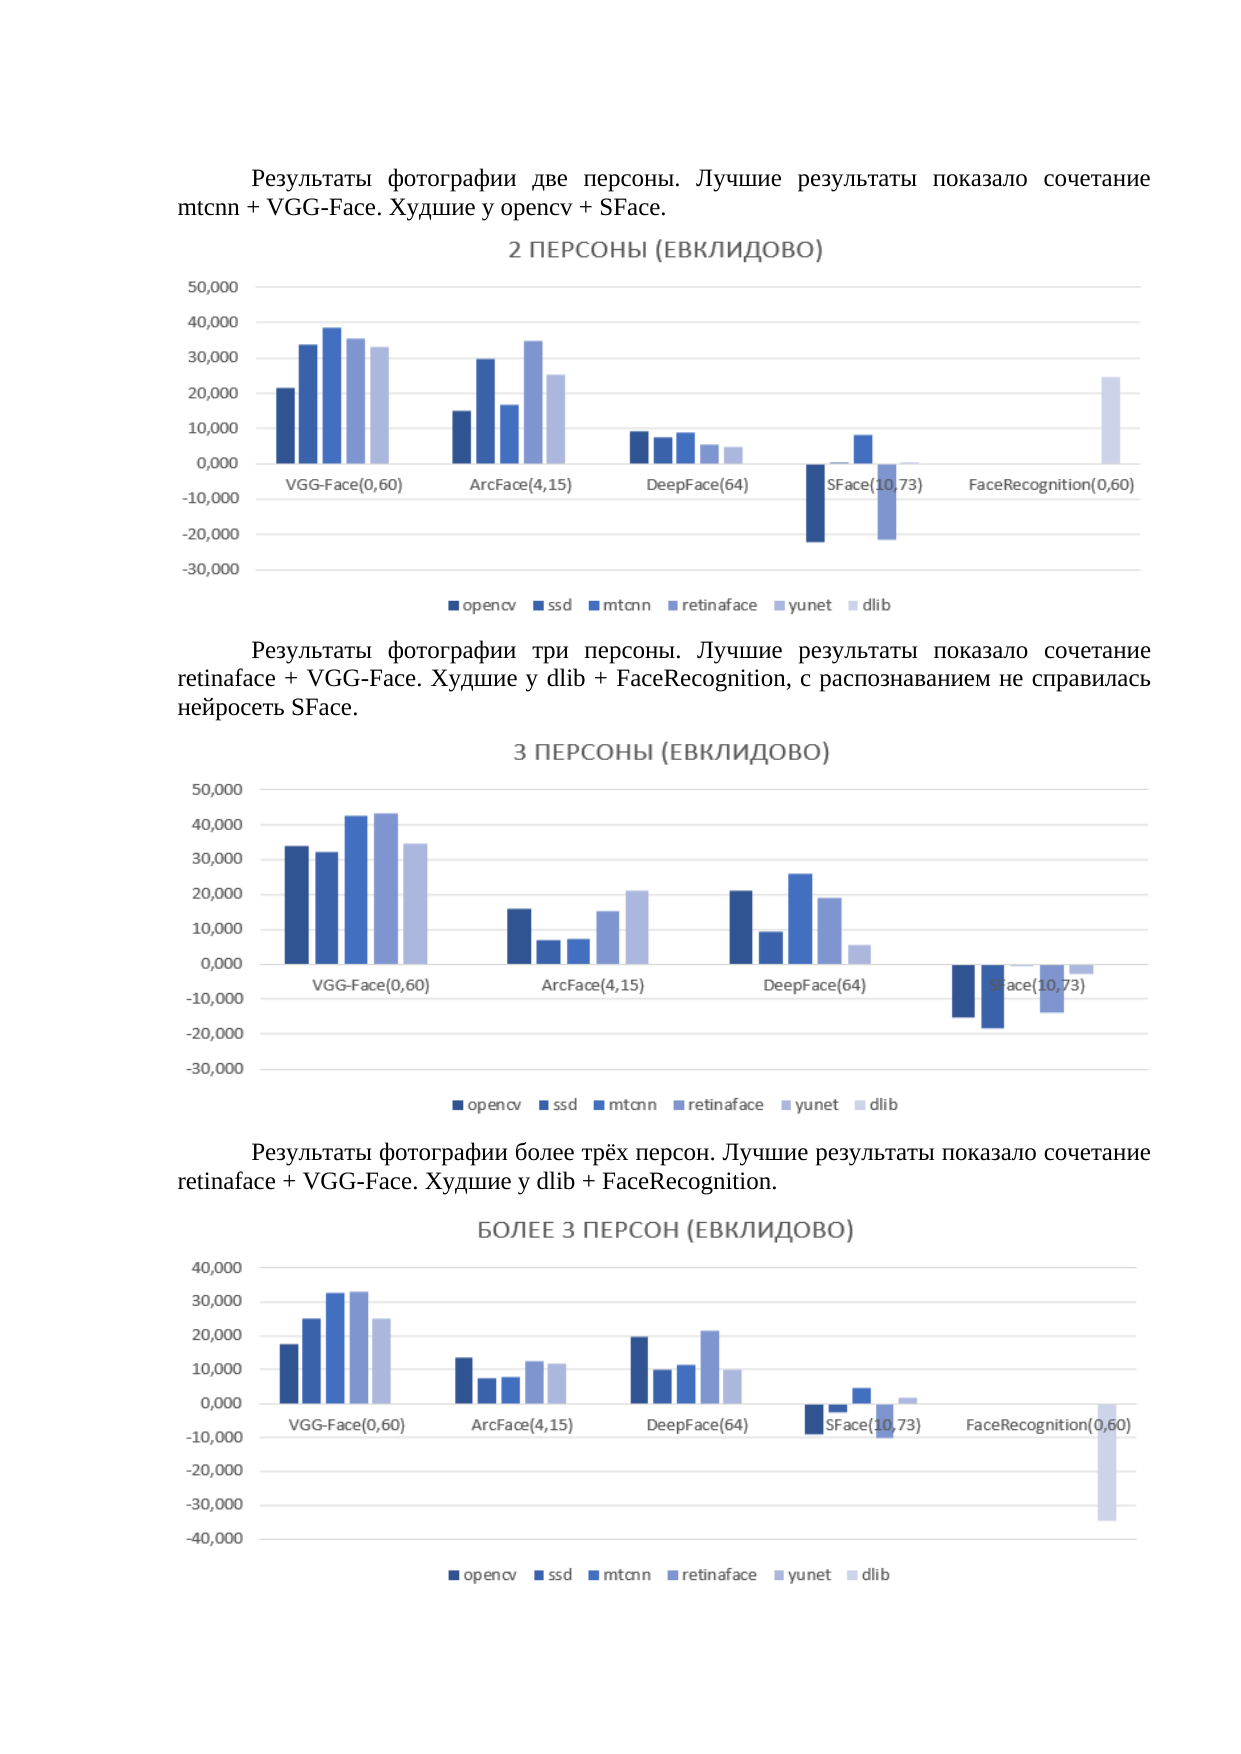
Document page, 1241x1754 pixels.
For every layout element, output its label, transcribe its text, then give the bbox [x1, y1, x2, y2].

text Результаты фотографии более трёх персон. Лучшие результаты показало сочетание retinaface + VGG-Face. Худшие у dlib + FaceRecognition. [177, 1137, 1152, 1195]
text Результаты фотографии три персоны. Лучшие результаты показало сочетание retinaface + VGG-Face. Худшие у dlib + FaceRecognition, с распознаванием не справилась нейросеть SFace. [177, 635, 1152, 721]
text Результаты фотографии две персоны. Лучшие результаты показало сочетание mtcnn + VGG-Face. Худшие у opencv + SFace. [177, 163, 1152, 221]
picture [177, 237, 1152, 619]
picture [177, 737, 1152, 1121]
picture [177, 1211, 1152, 1590]
